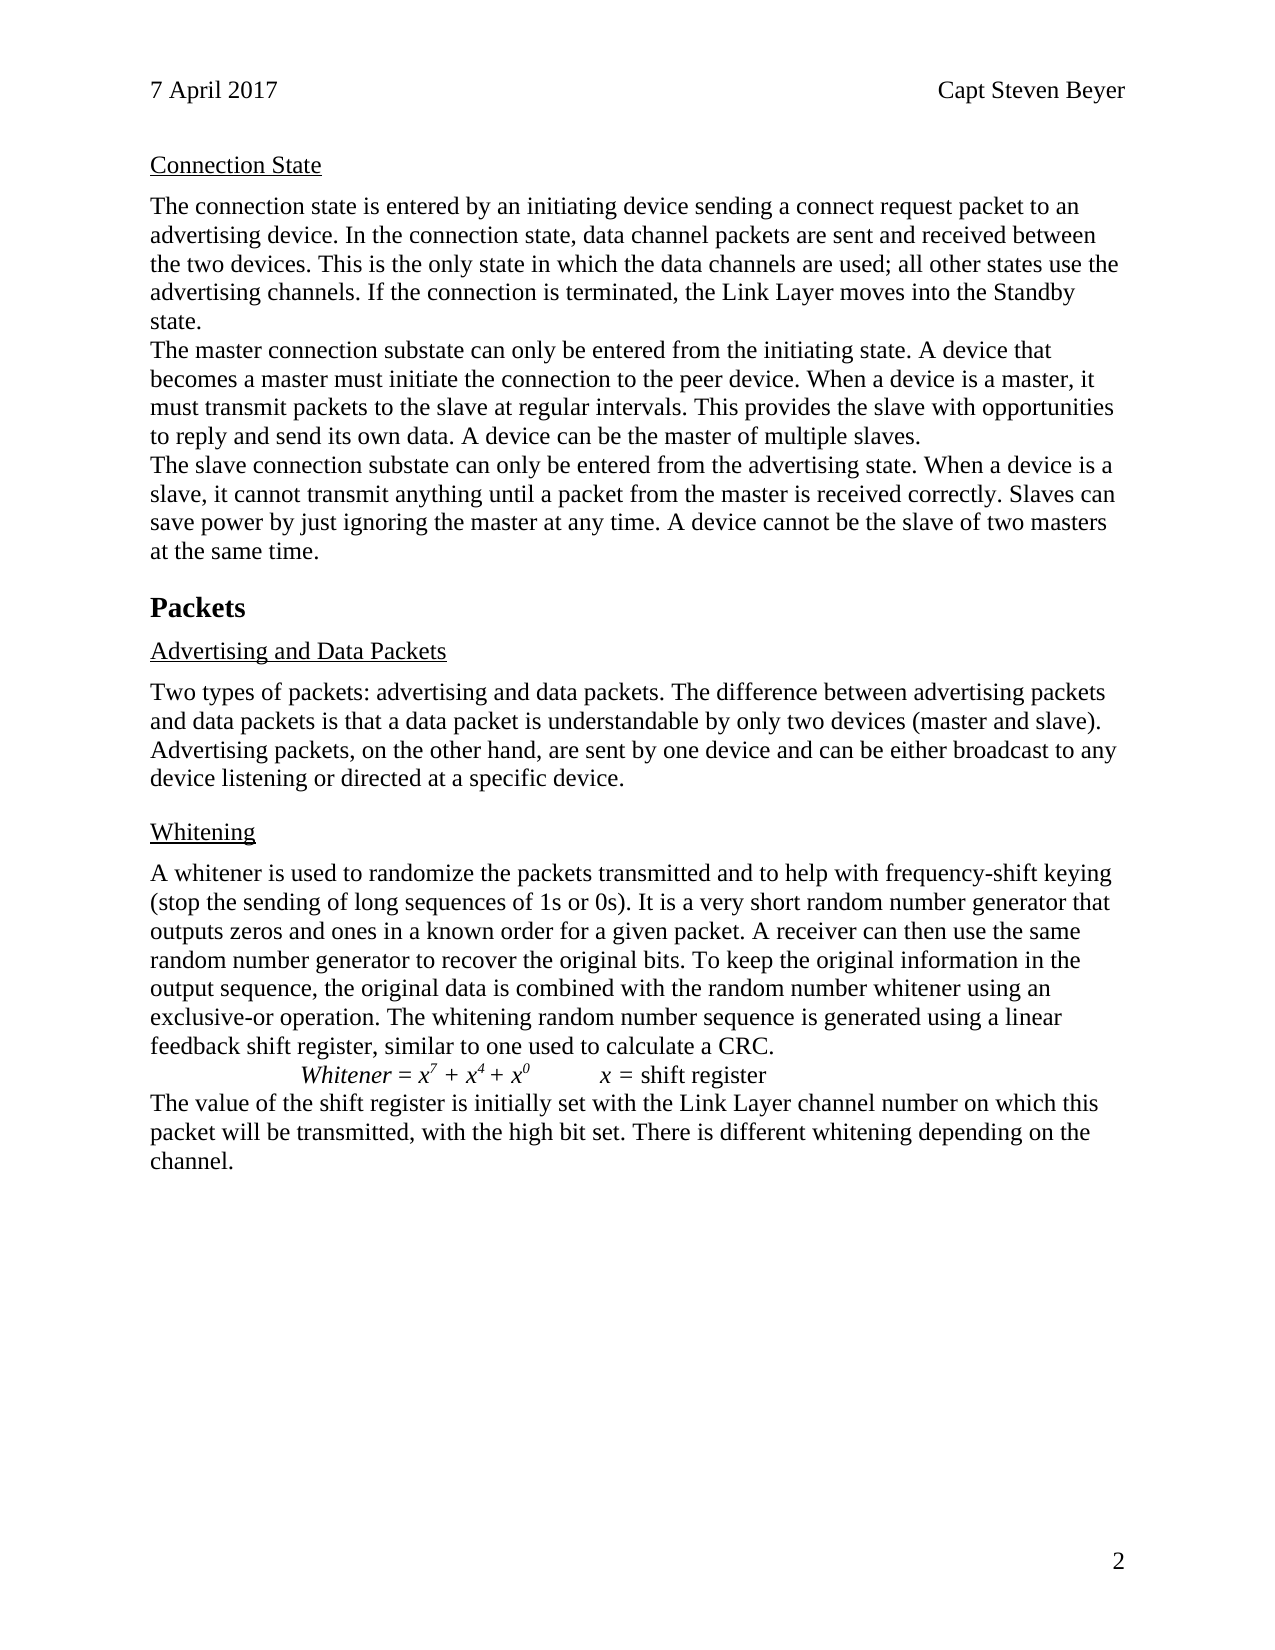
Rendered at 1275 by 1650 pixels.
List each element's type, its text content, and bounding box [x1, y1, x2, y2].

text The value of the shift register is initially set with the Link Layer channel number on which this packet will be transmitted, with the high bit set. There is different whitening depending on the channel. [150, 1088, 1125, 1175]
text Whitener = x7 + x4 + x0 x = shift register [150, 1060, 1125, 1088]
text Two types of packets: advertising and data packets. The difference between advertising packets and data packets is that a data packet is understandable by only two devices (master and slave). Advertising packets, on the other hand, are sent by one device and can be either broadcast to any device listening or directed at a specific device. [150, 677, 1125, 792]
text The connection state is entered by an initiating device sending a connect request packet to an advertising device. In the connection state, data channel packets are sent and received between the two devices. This is the only state in which the data channels are used; all other states use the advertising channels. If the connection is terminated, the Link Layer moves into the Standby state. [150, 191, 1125, 335]
text A whitener is used to randomize the packets transmitted and to help with frequency-shift keying (stop the sending of long sequences of 1s or 0s). It is a very short random number generator that outputs zeros and ones in a known order for a given packet. A receiver can then use the same random number generator to recover the original bits. To keep the original information in the output sequence, the original data is combined with the random number whitener using an exclusive-or operation. The whitening random number sequence is generated using a linear feedback shift register, similar to one used to calculate a CRC. [150, 858, 1125, 1060]
text The master connection substate can only be entered from the initiating state. A device that becomes a master must initiate the connection to the peer device. When a device is a master, it must transmit packets to the slave at regular intervals. This provides the slave with opportunities to reply and send its own data. A device can be the master of multiple slaves. [150, 335, 1125, 450]
subtitle Advertising and Data Packets [150, 636, 1125, 665]
text The slave connection substate can only be entered from the advertising state. When a device is a slave, it cannot transmit anything until a packet from the master is received correctly. Slaves can save power by just ignoring the master at any time. A device cannot be the slave of two masters at the same time. [150, 450, 1125, 565]
subtitle Packets [150, 590, 1125, 623]
subtitle Connection State [150, 150, 1125, 179]
subtitle Whitening [150, 817, 1125, 846]
